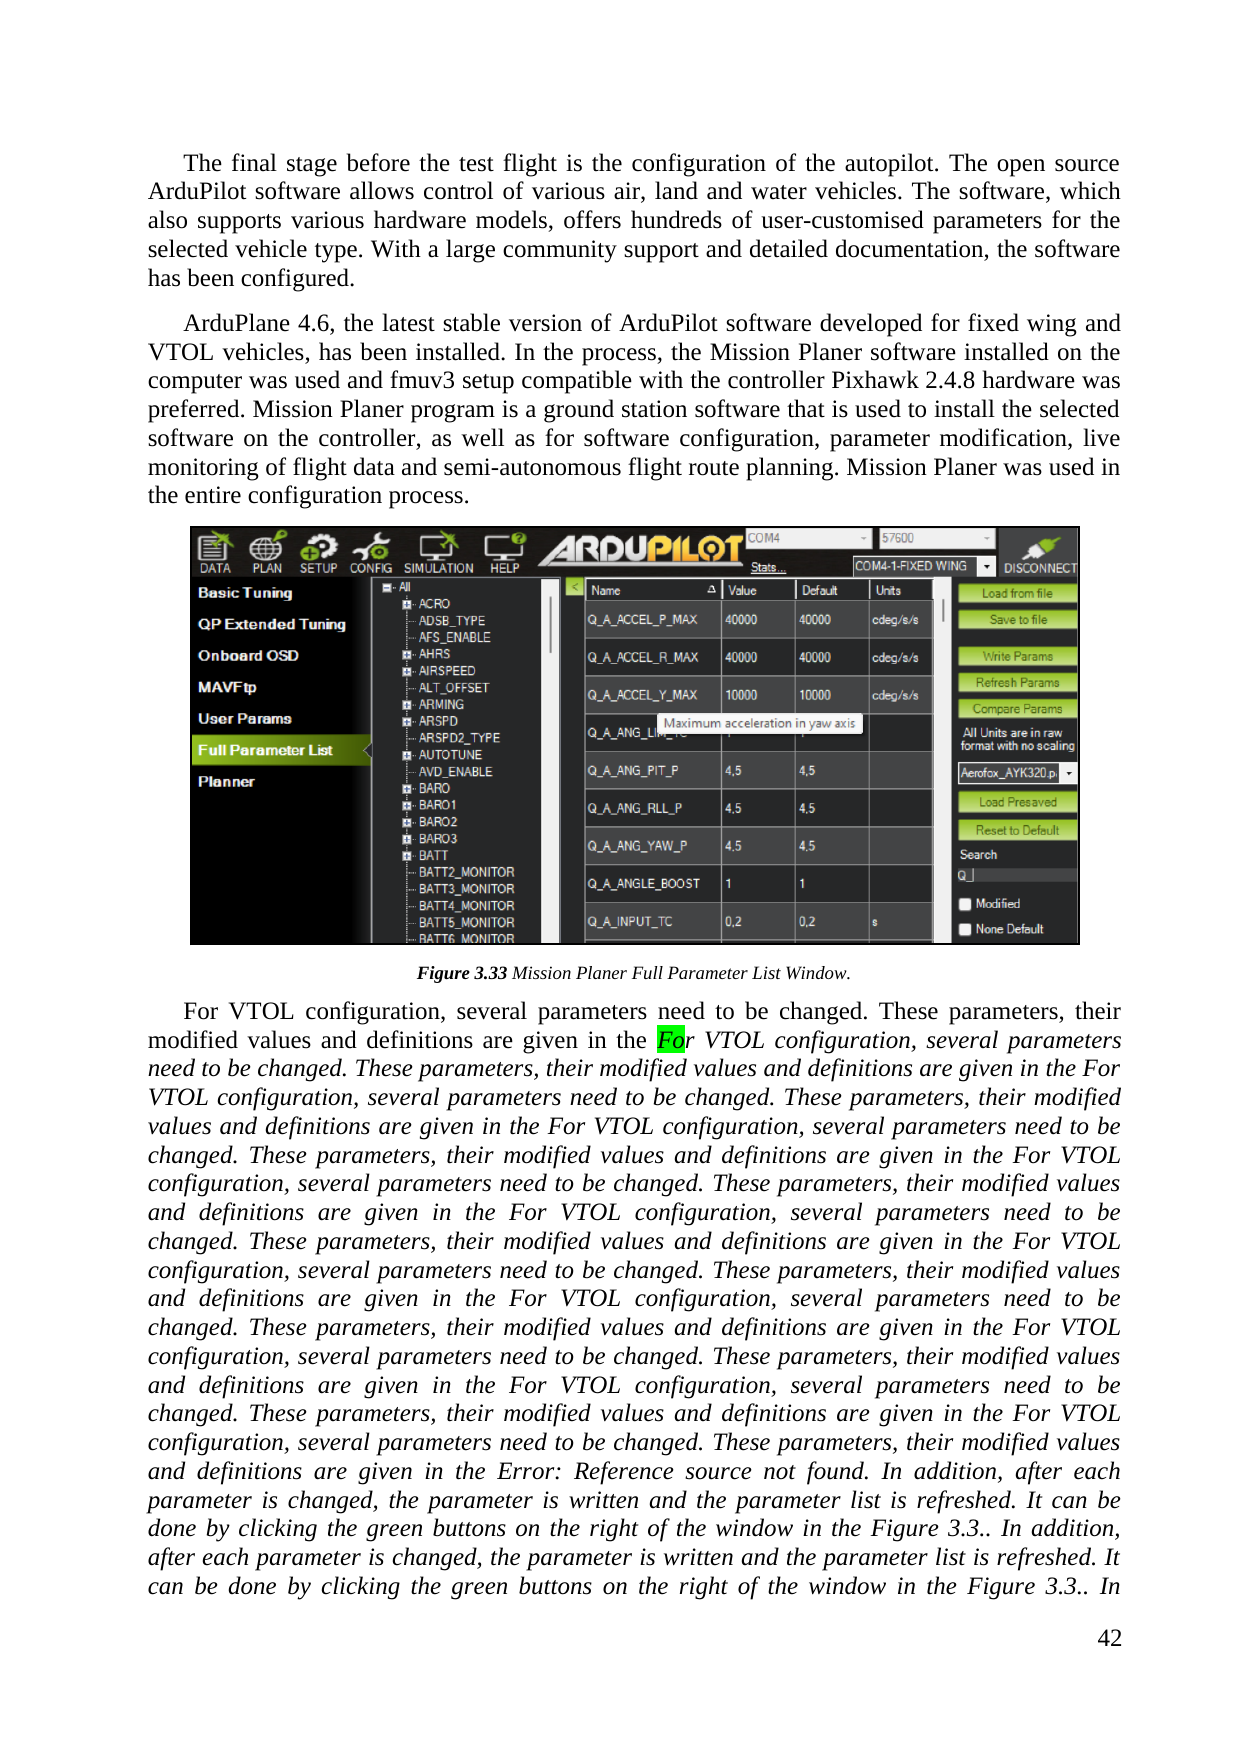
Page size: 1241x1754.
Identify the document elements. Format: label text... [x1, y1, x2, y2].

picture [192, 528, 1078, 943]
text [148, 996, 1122, 1600]
text ArduPlane 4.6, the latest stable version of ArduPilot software developed for fixed wing and VTOL vehicles, has been installed. In the process, the Mission Planer software installed on the computer was used and fmuv3 setup compatible with the controller Pixhawk 2.4.8 hardware was preferred. Mission Planer program is a ground station software that is used to install the selected software on the controller, as well as for software configuration, parameter modification, live monitoring of flight data and semi-autonomous flight route planning. Mission Planer was used in the entire configuration process. [148, 308, 1122, 509]
text The final stage before the test flight is the configuration of the autopilot. The open source ArduPilot software allows control of various air, land and water vehicles. The software, which also supports various hardware models, offers hundreds of user-customised parameters for the selected vehicle type. With a large community support and detailed documentation, the software has been configured. [148, 148, 1122, 291]
